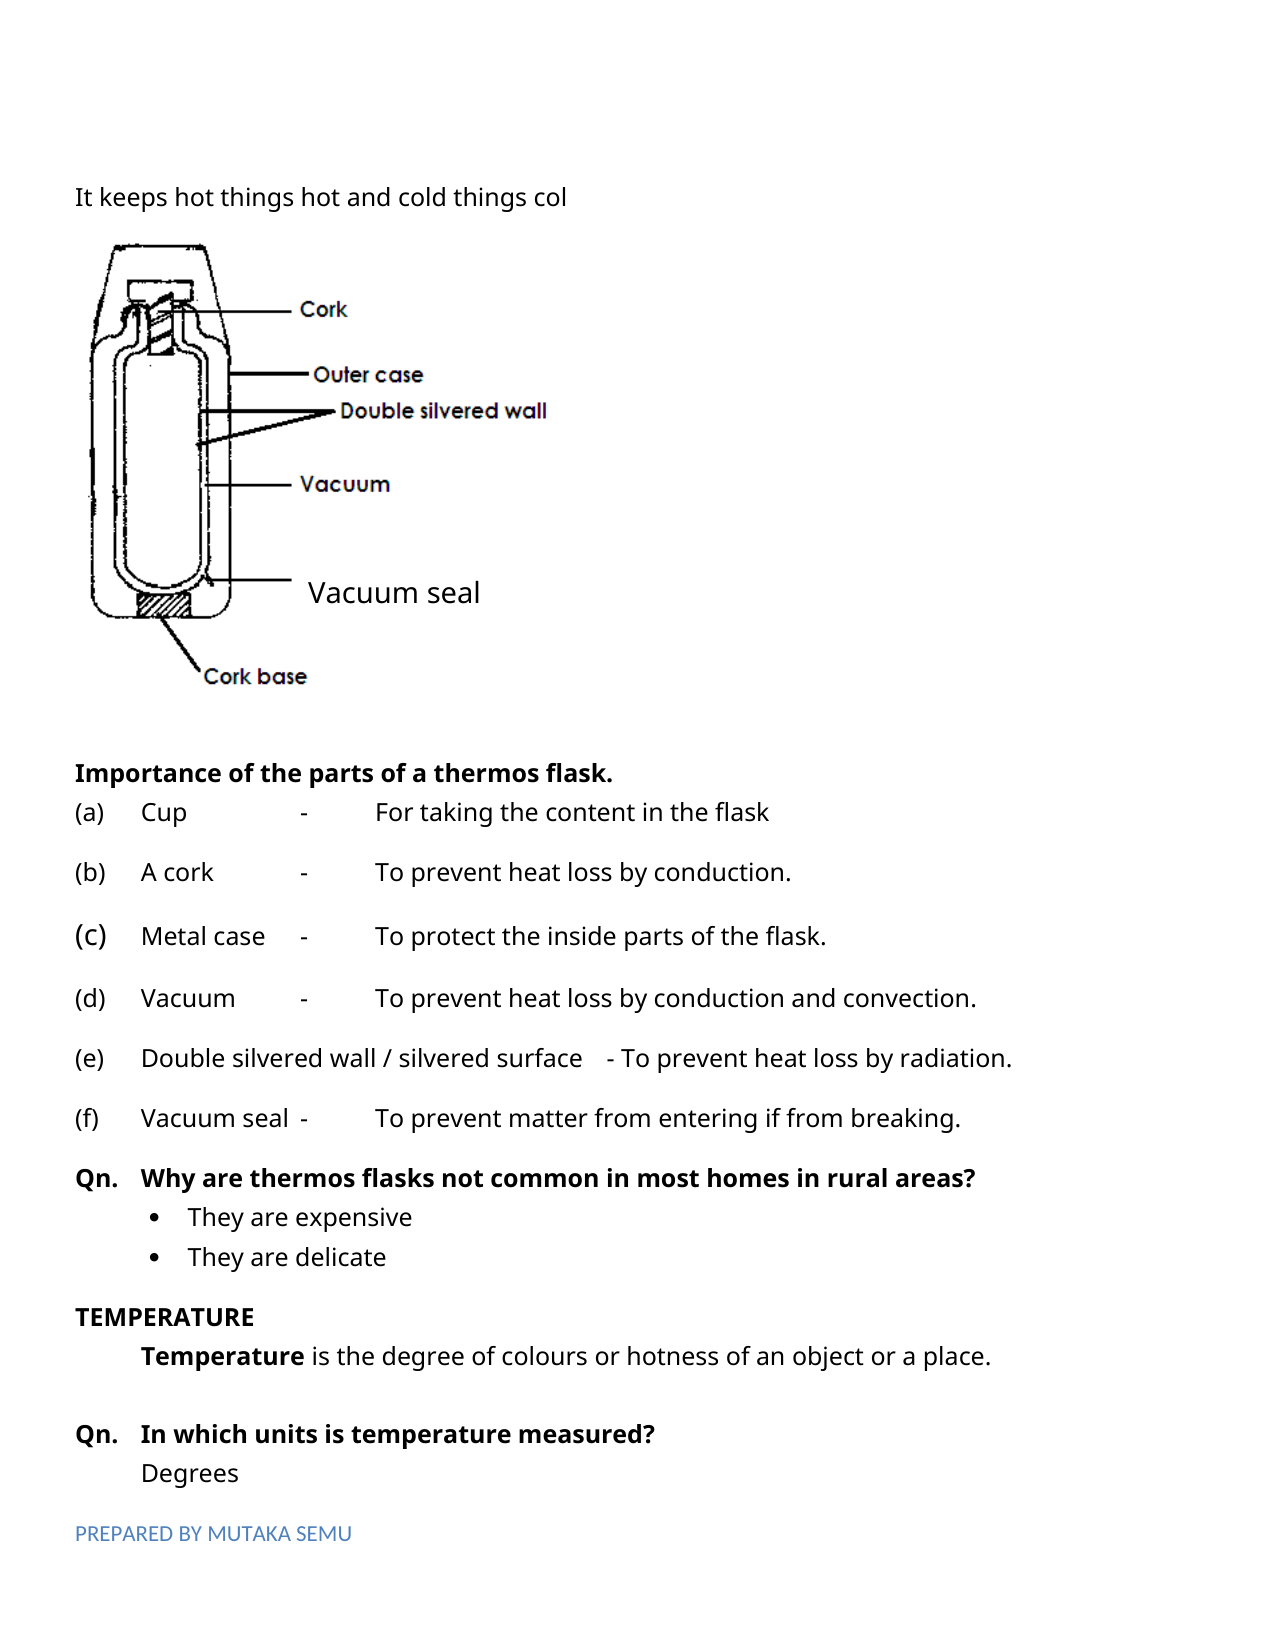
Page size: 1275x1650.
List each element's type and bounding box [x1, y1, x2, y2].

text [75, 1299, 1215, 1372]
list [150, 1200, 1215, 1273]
picture [79, 612, 554, 703]
picture [79, 229, 554, 572]
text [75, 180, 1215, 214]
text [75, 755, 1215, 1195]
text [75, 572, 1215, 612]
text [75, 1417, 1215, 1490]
